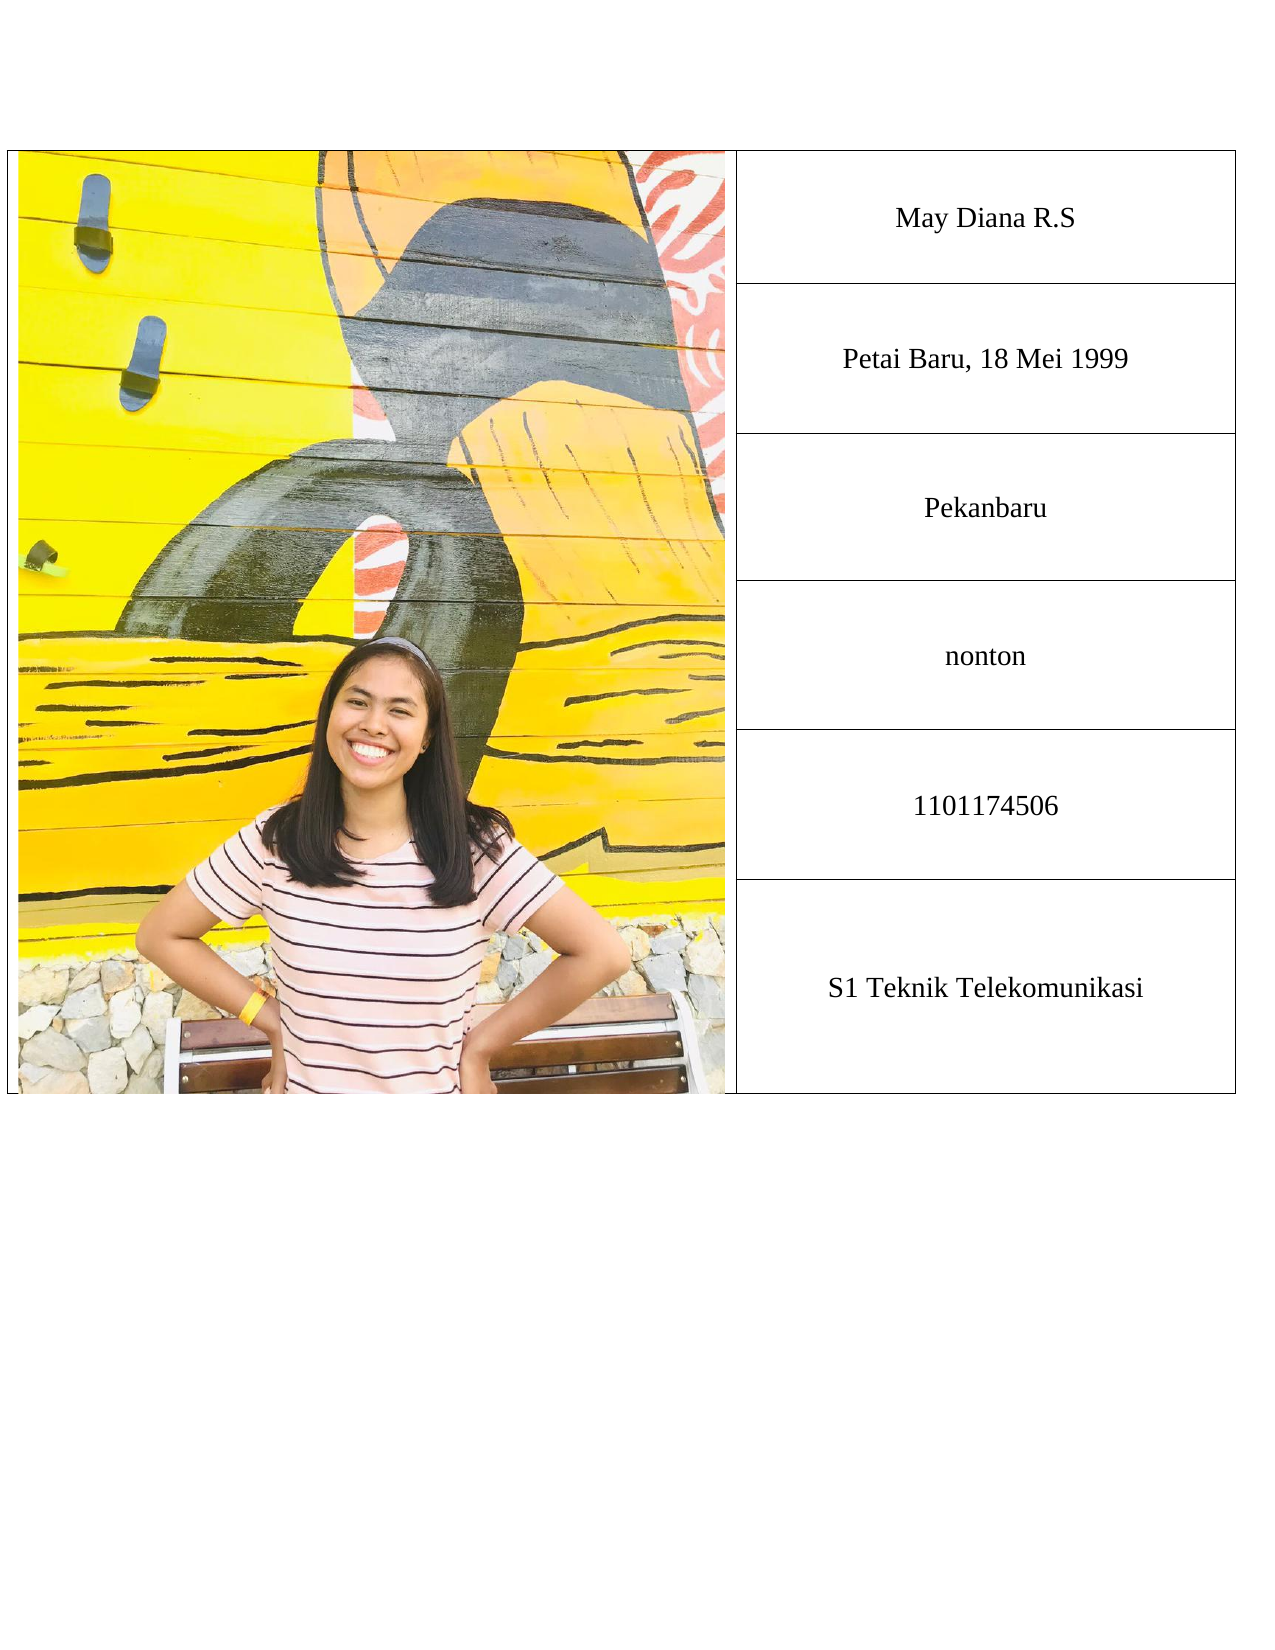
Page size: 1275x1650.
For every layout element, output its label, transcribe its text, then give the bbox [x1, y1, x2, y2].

table_cell Petai Baru, 18 Mei 1999 [737, 284, 1235, 433]
table_cell 1101174506 [737, 730, 1235, 879]
table_cell nonton [737, 581, 1235, 729]
table_cell S1 Teknik Telekomunikasi [737, 880, 1235, 1093]
table_header May Diana R.S [737, 151, 1235, 283]
table_header [725, 151, 736, 1093]
table_header [8, 151, 18, 1093]
picture [18, 151, 725, 1094]
table_cell Pekanbaru [737, 434, 1235, 580]
